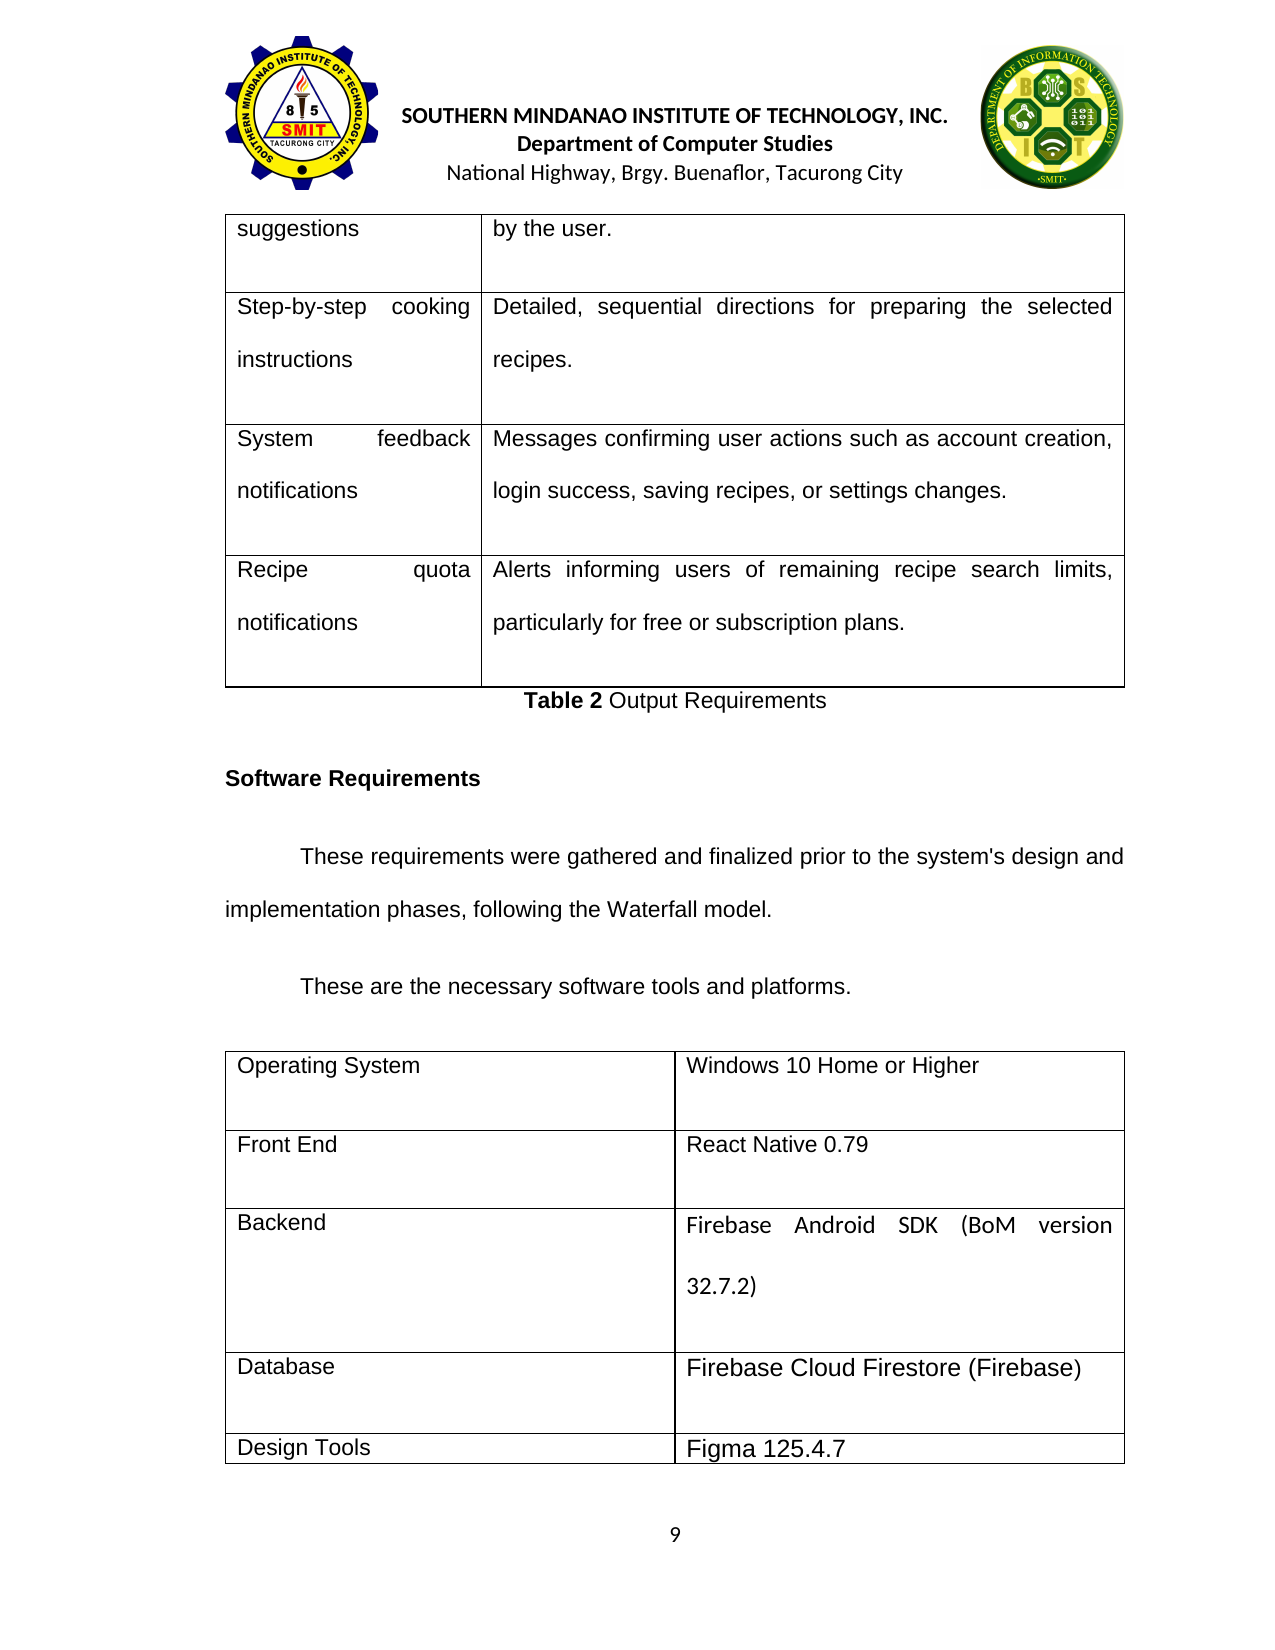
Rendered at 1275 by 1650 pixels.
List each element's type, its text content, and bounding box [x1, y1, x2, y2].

text Table 2 Output Requirements [225, 688, 1125, 714]
table_cell Front End [226, 1131, 674, 1208]
table_cell Step-by-step cooking instructions [226, 293, 481, 424]
table_cell Messages confirming user actions such as account creation, login success, saving recipes, or settings changes. [482, 425, 1124, 555]
table_cell Personalized recipe suggestions [226, 215, 481, 292]
table_cell Firebase Cloud Firestore (Firebase) [676, 1353, 1124, 1433]
table_cell Alerts informing users of remaining recipe search limits, particularly for free or subscription plans. [482, 556, 1124, 686]
picture [225, 36, 379, 190]
picture [980, 45, 1124, 189]
table_cell Backend [226, 1209, 674, 1352]
table_header Operating System [226, 1052, 674, 1129]
table_cell Recipes generated based on the list of ingredients provided by the user. [482, 215, 1124, 292]
table_cell Recipe quota notifications [226, 556, 481, 686]
table_header Windows 10 Home or Higher [676, 1052, 1124, 1129]
table_cell Design Tools [226, 1434, 674, 1463]
table_cell System feedback notifications [226, 425, 481, 555]
table_cell Database [226, 1353, 674, 1433]
table_cell Firebase Android SDK (BoM version 32.7.2) [676, 1209, 1124, 1352]
text These requirements were gathered and finalized prior to the system's design and implementation phases, following the Waterfall model. [225, 843, 1125, 922]
table_cell Figma 125.4.7 [676, 1434, 1124, 1463]
table_cell Detailed, sequential directions for preparing the selected recipes. [482, 293, 1124, 424]
table_cell React Native 0.79 [676, 1131, 1124, 1208]
text Software Requirements [225, 765, 1125, 791]
text These are the necessary software tools and platforms. [225, 973, 1125, 999]
